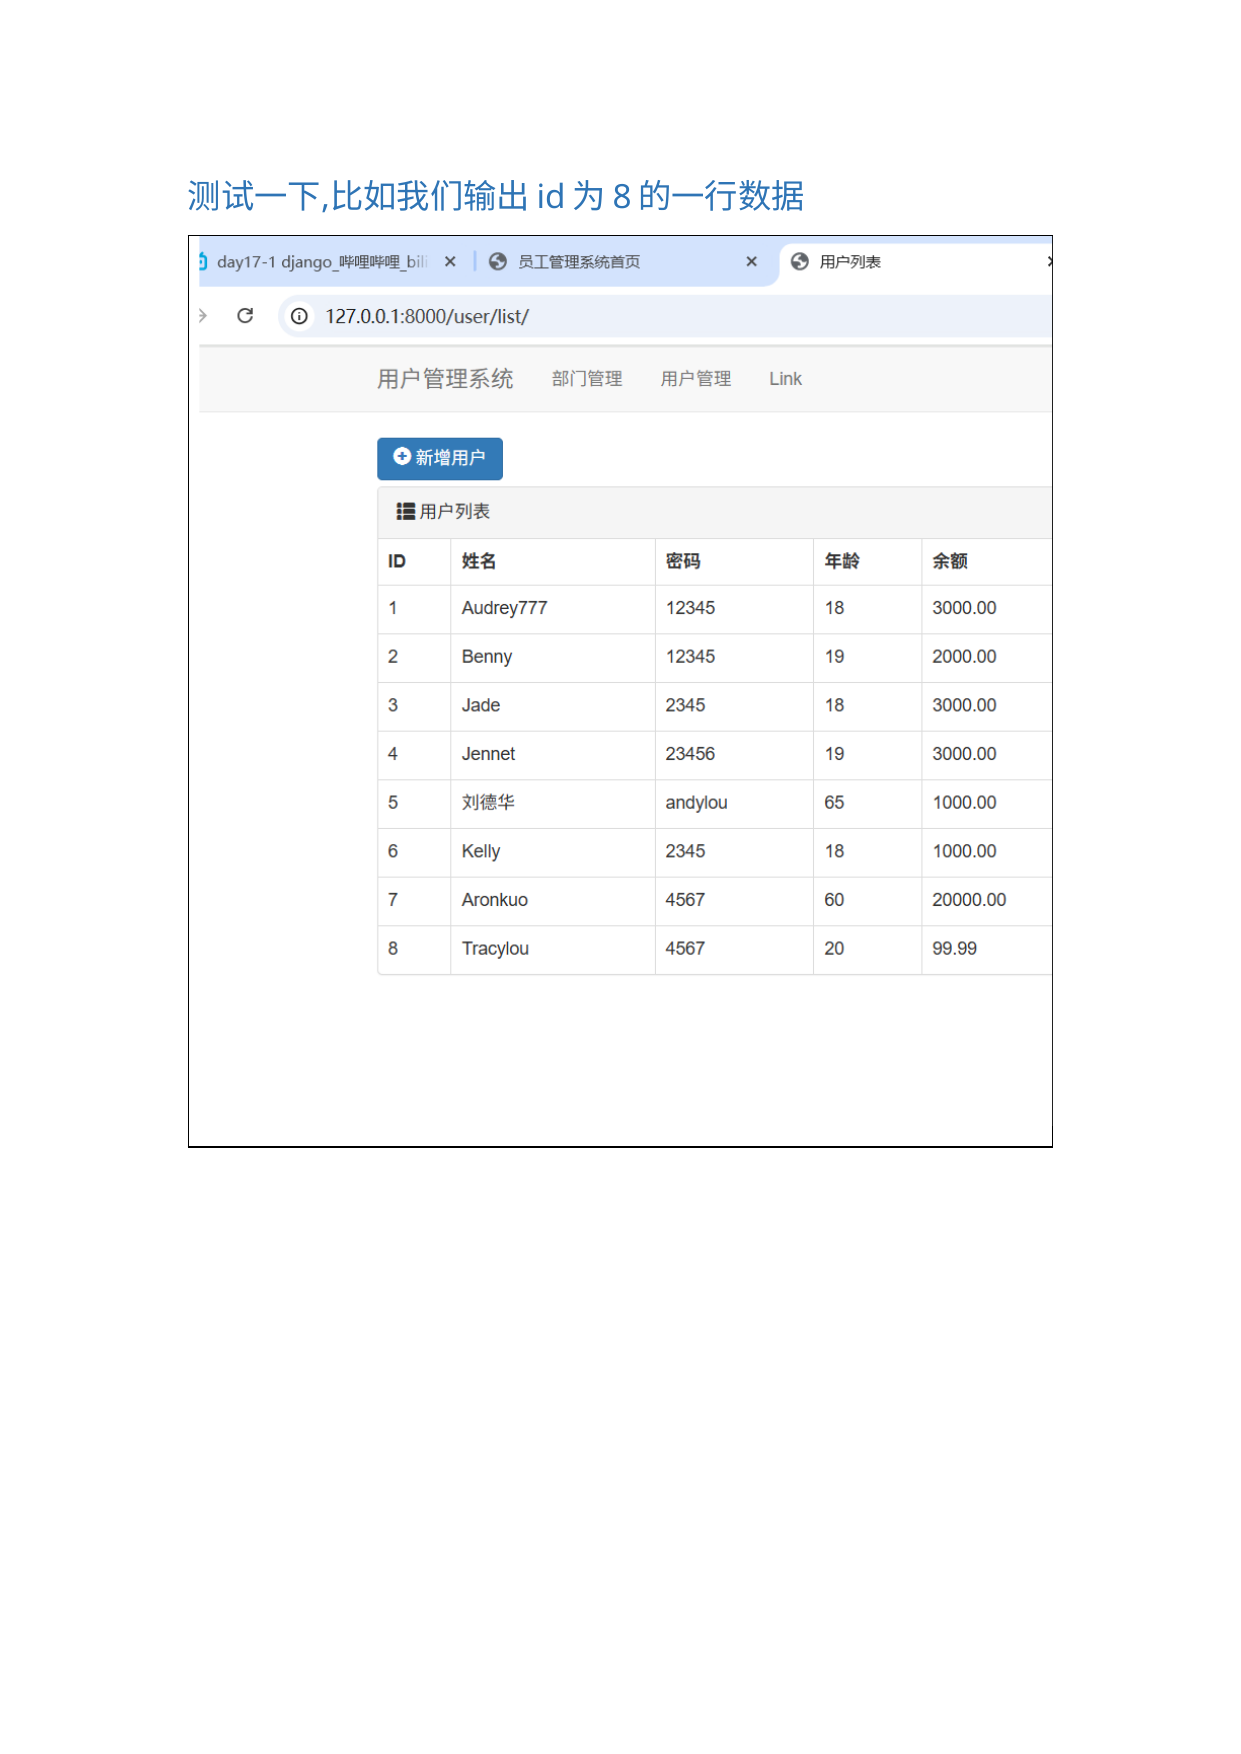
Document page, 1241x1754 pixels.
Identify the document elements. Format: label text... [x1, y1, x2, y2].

subtitle 测试一下,比如我们输出id为8的一行数据 [187, 162, 1053, 227]
picture [199, 236, 1053, 1126]
table_header [189, 236, 1052, 1146]
